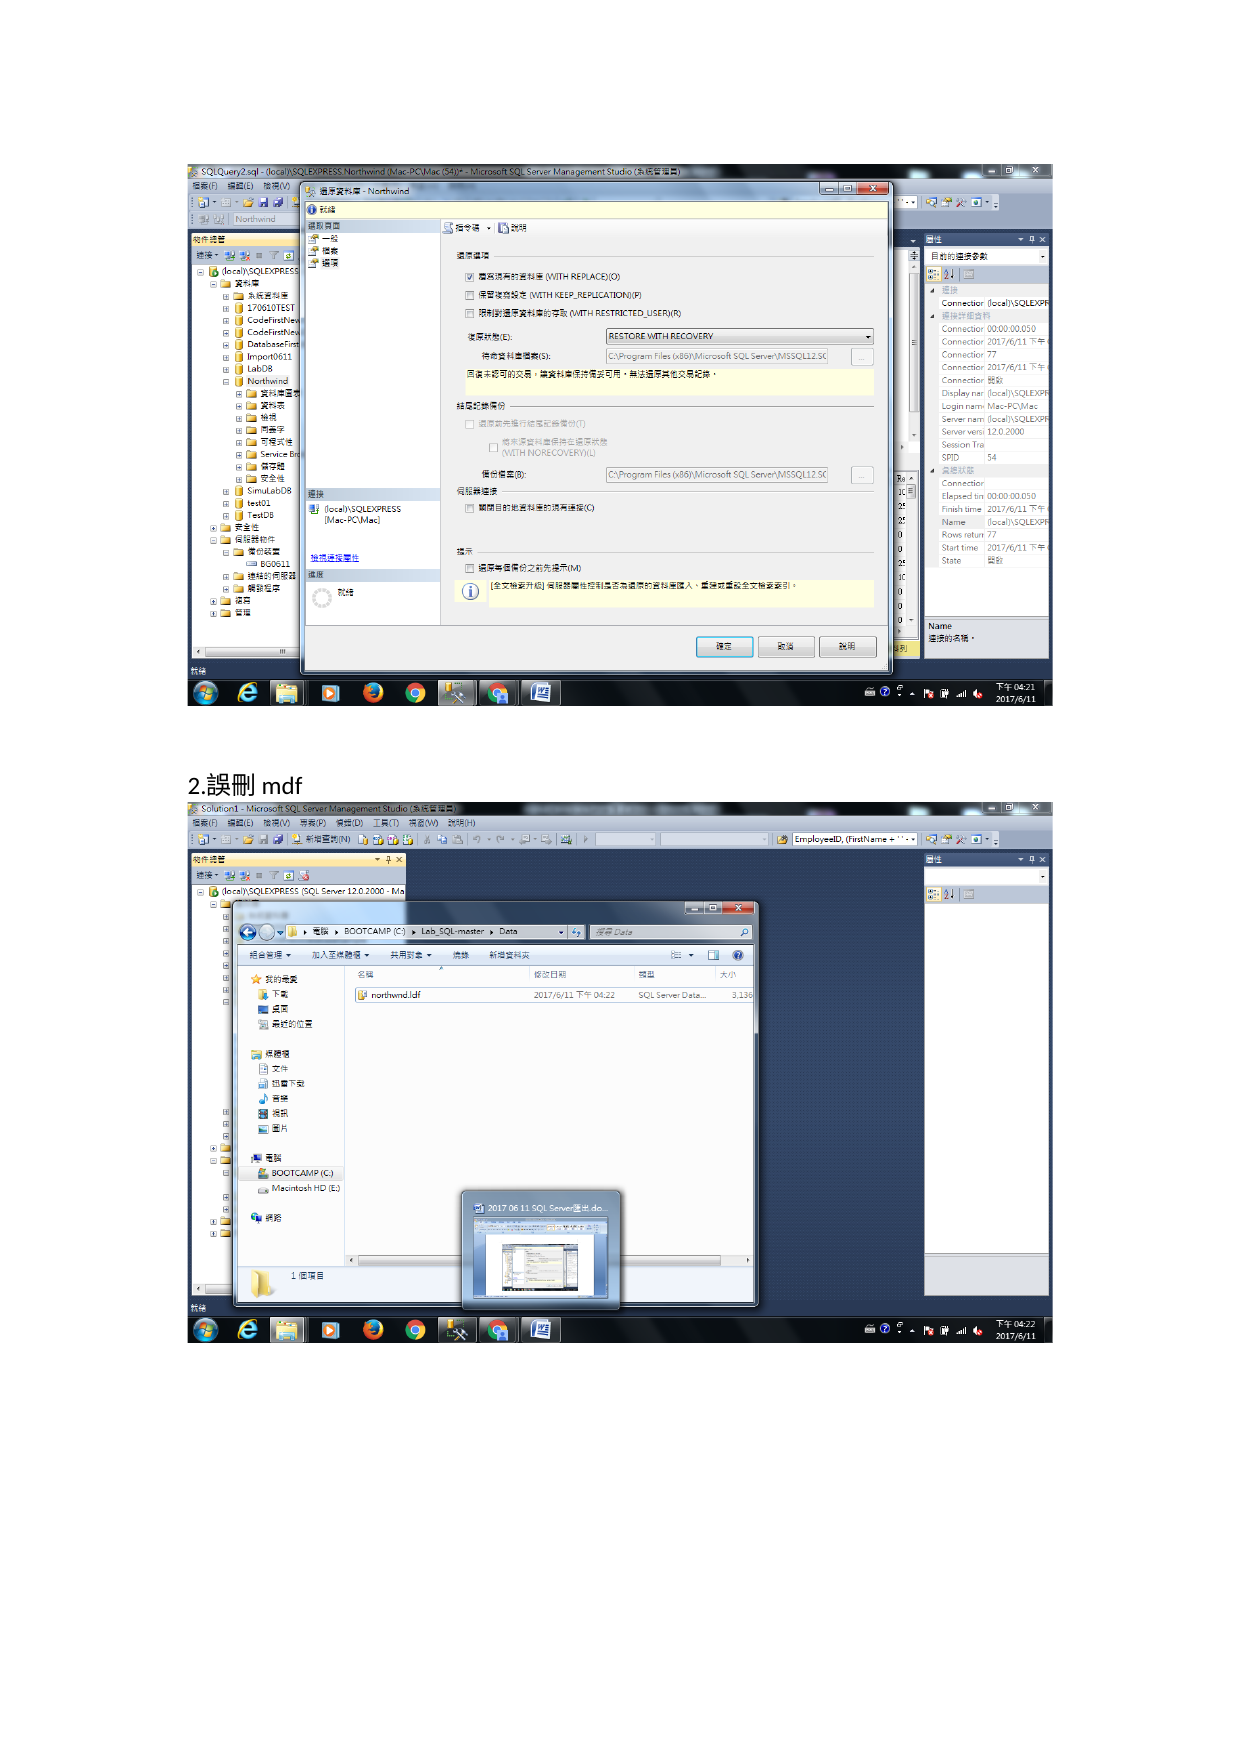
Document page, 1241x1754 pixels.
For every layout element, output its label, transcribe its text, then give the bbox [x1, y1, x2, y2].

picture [187, 802, 1053, 1343]
text 2.誤刪mdf [187, 764, 1053, 802]
picture [187, 164, 1053, 706]
